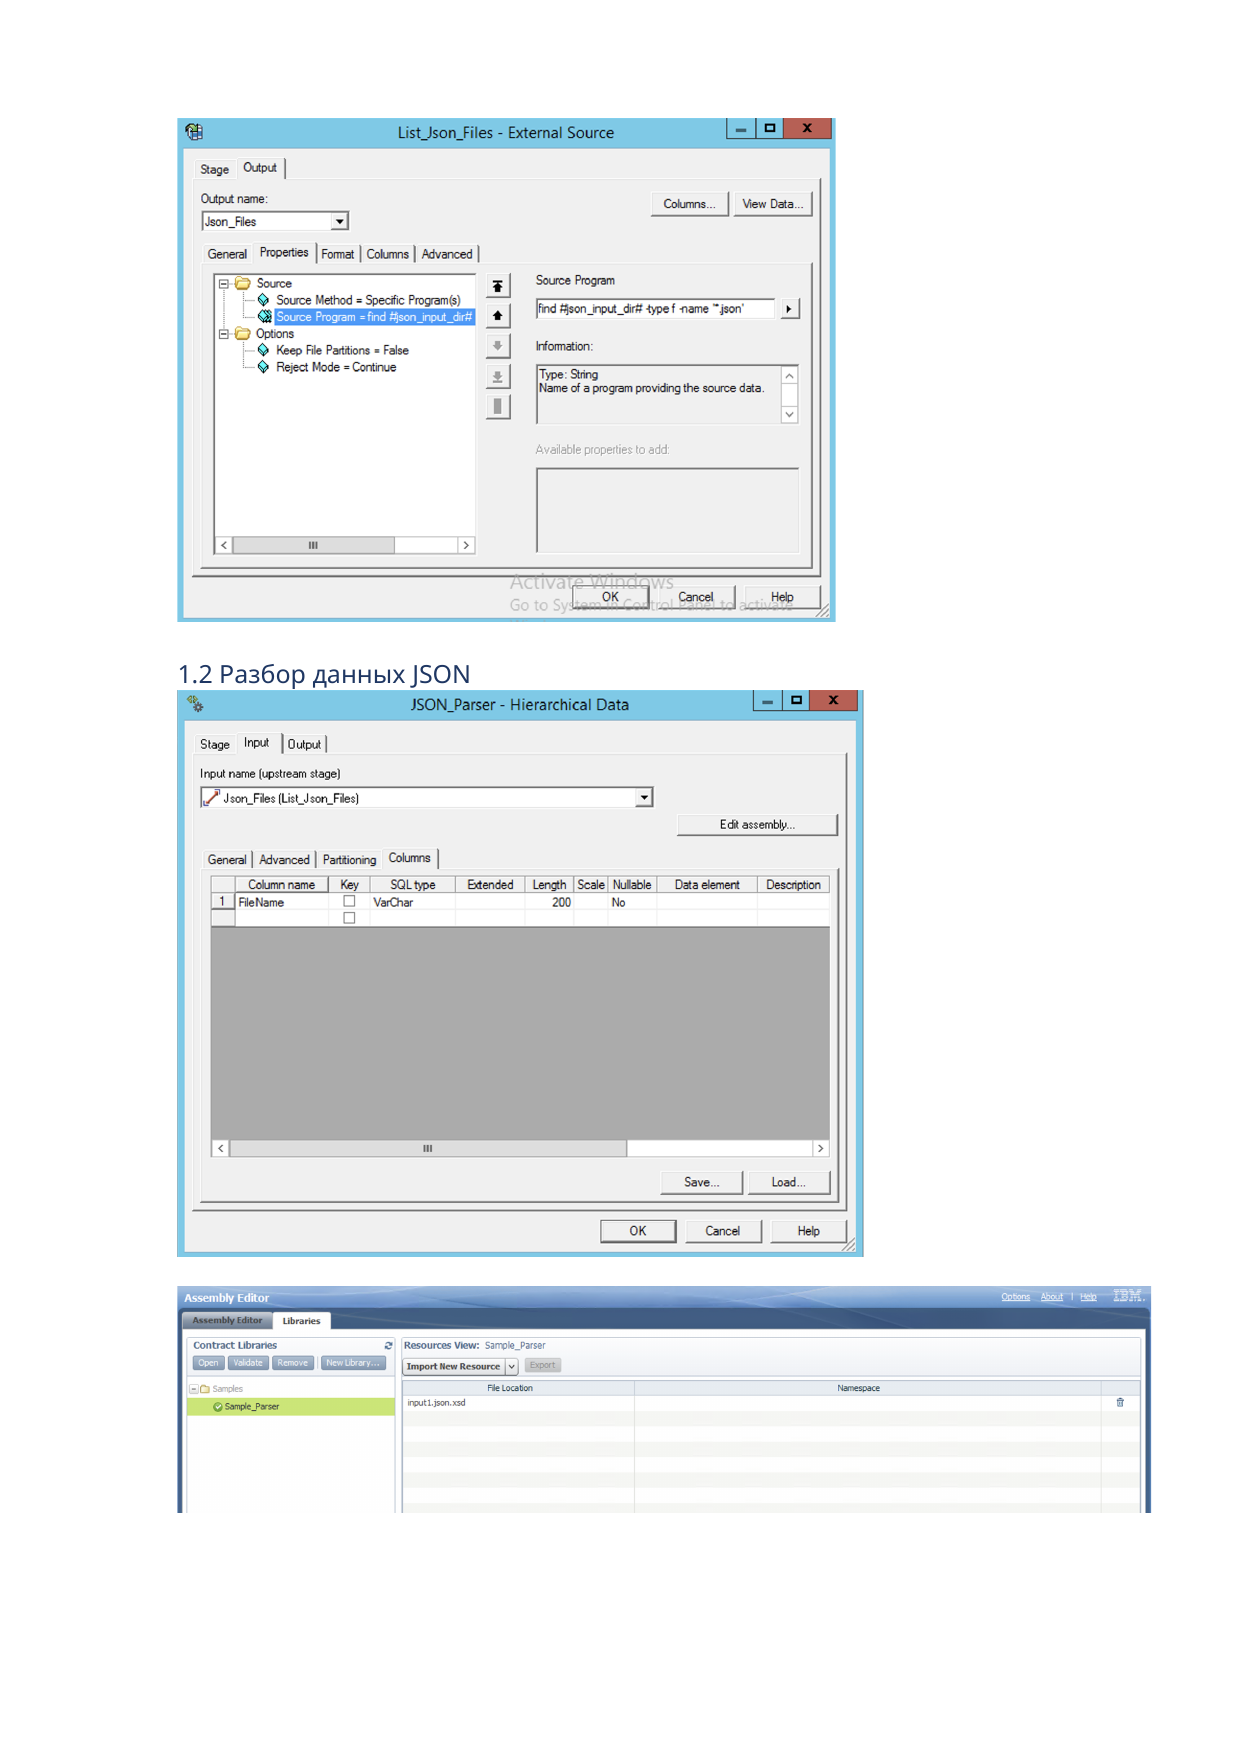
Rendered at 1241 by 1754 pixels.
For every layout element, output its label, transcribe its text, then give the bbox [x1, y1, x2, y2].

subtitle 1.2 Разбор данных JSON [177, 657, 1152, 691]
picture [177, 1286, 1152, 1513]
picture [177, 118, 836, 622]
picture [177, 690, 864, 1257]
